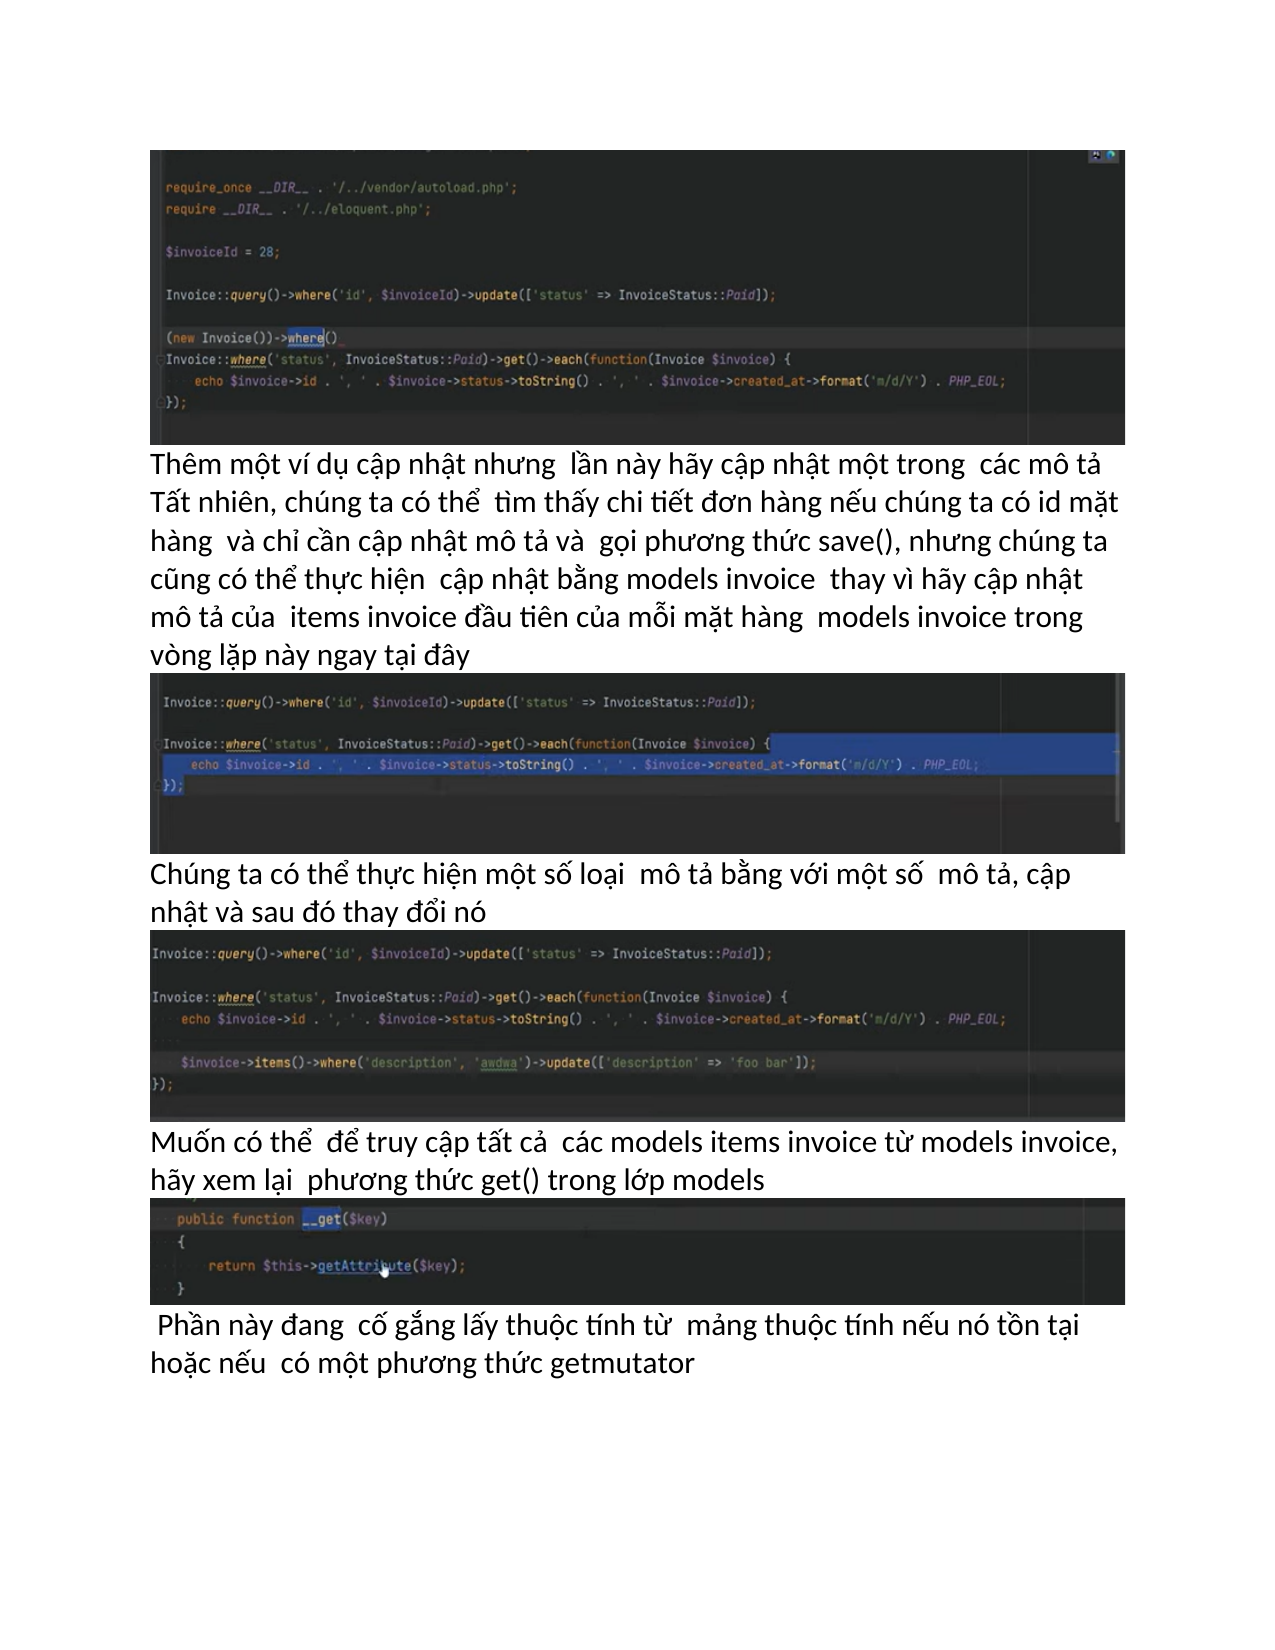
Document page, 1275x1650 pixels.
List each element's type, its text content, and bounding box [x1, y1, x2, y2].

text Muốn có thể để truy cập tất cả các models items invoice từ models invoice, hãy xem lại phương thức get() trong lớp models [150, 1122, 1125, 1198]
picture [150, 930, 1125, 1122]
picture [150, 1198, 1125, 1305]
text Chúng ta có thể thực hiện một số loại mô tả bằng với một số mô tả, cập nhật và sau đó thay đổi nó [150, 854, 1125, 930]
text Phần này đang cố gắng lấy thuộc tính từ mảng thuộc tính nếu nó tồn tại hoặc nếu có một phương thức getmutator [150, 1305, 1125, 1381]
text Thêm một ví dụ cập nhật nhưng lần này hãy cập nhật một trong các mô tả Tất nhiên, chúng ta có thể tìm thấy chi tiết đơn hàng nếu chúng ta có id mặt hàng và chỉ cần cập nhật mô tả và gọi phương thức save(), nhưng chúng ta cũng có thể thực hiện cập nhật bằng models invoice thay vì hãy cập nhật mô tả của items invoice đầu tiên của mỗi mặt hàng models invoice trong vòng lặp này ngay tại đây [150, 445, 1125, 673]
picture [150, 150, 1125, 445]
picture [150, 673, 1125, 854]
